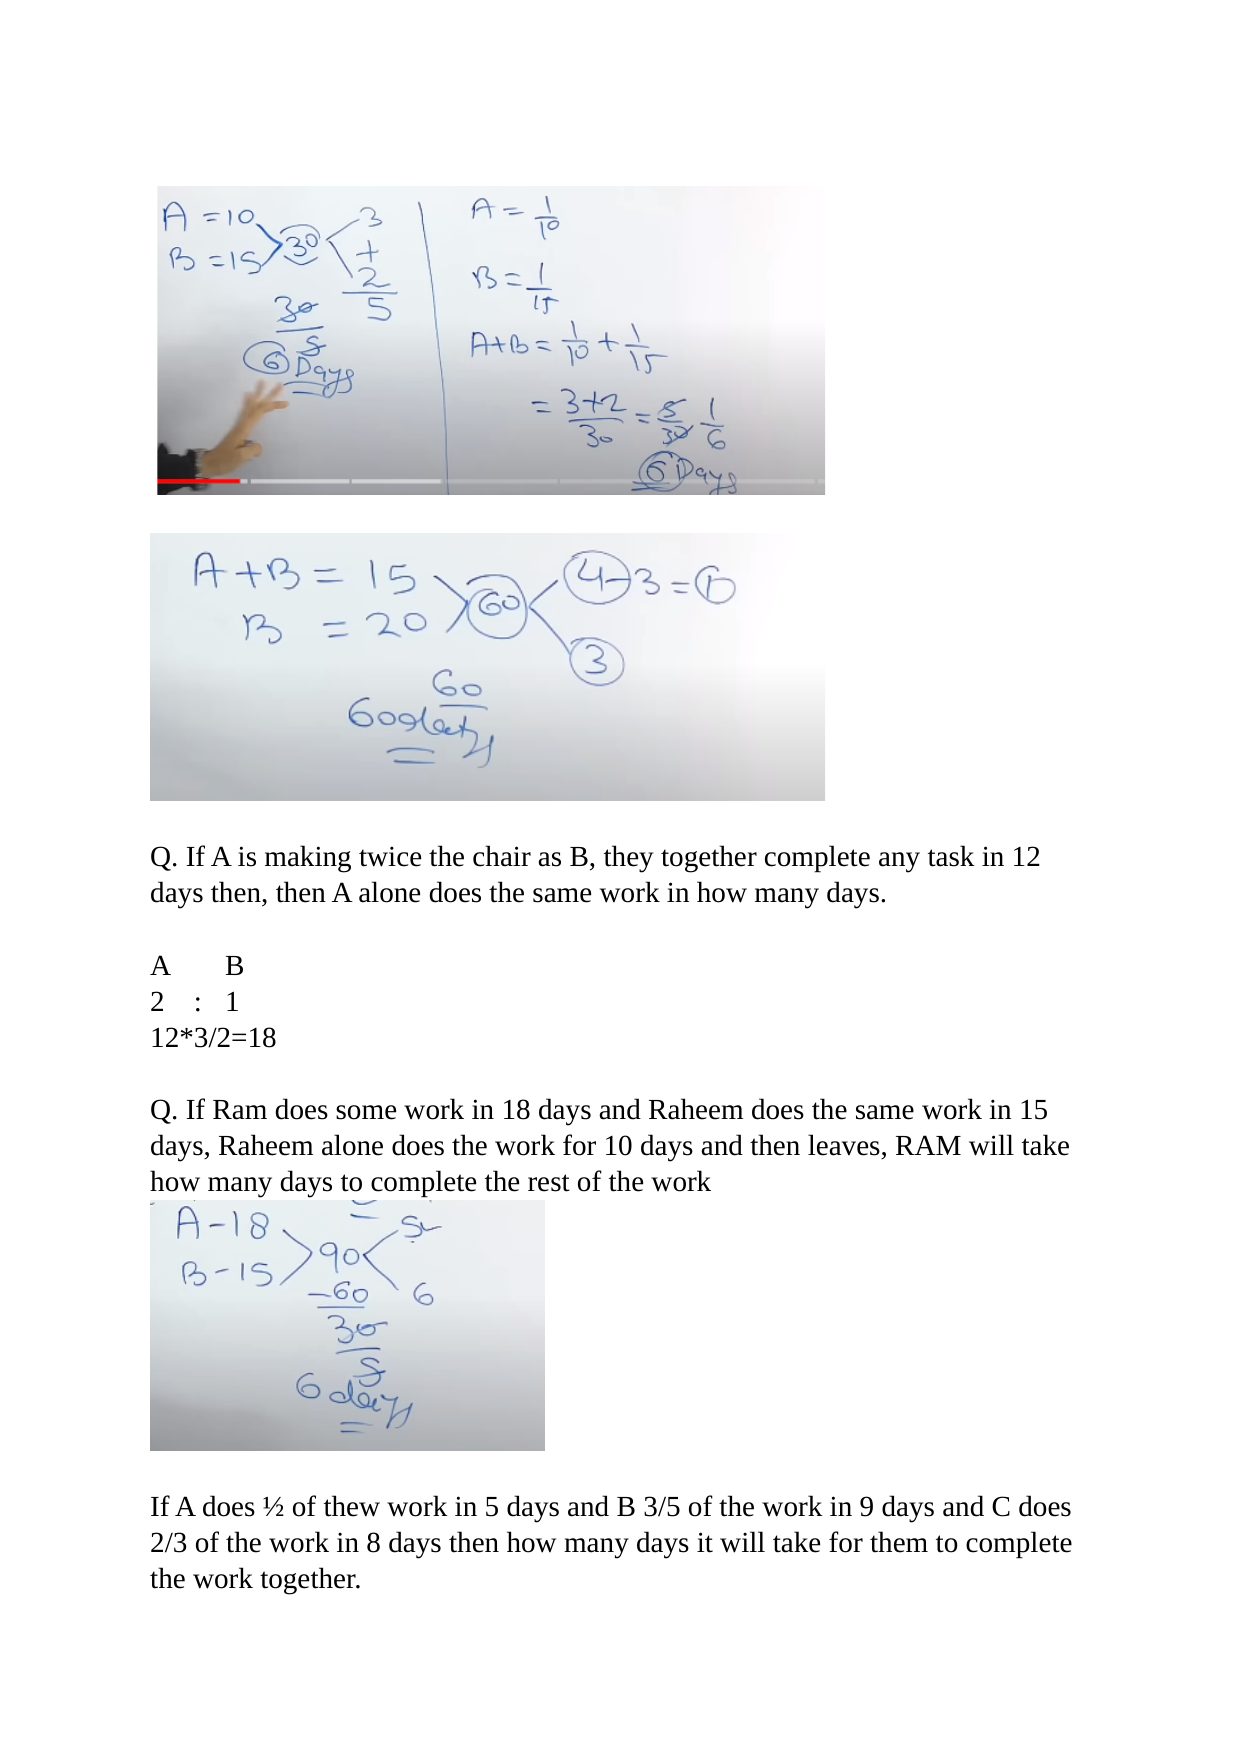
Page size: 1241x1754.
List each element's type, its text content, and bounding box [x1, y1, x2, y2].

text Q. If A is making twice the chair as B, they together complete any task in 12 days then, then A alone does the same work in how many days. [150, 839, 1090, 909]
text 2 : 1 [150, 984, 1090, 1017]
picture [157, 186, 826, 495]
text Q. If Ram does some work in 18 days and Raheem does the same work in 15 days, Raheem alone does the work for 10 days and then leaves, RAM will take how many days to complete the rest of the work [150, 1092, 1090, 1198]
text 12*3/2=18 [150, 1020, 1090, 1053]
picture [150, 533, 826, 801]
text If A does ½ of thew work in 5 days and B 3/5 of the work in 9 days and C does 2/3 of the work in 8 days then how many days it will take for them to complete the work together. [150, 1489, 1090, 1595]
picture [150, 1200, 545, 1451]
text A B [150, 948, 1090, 981]
